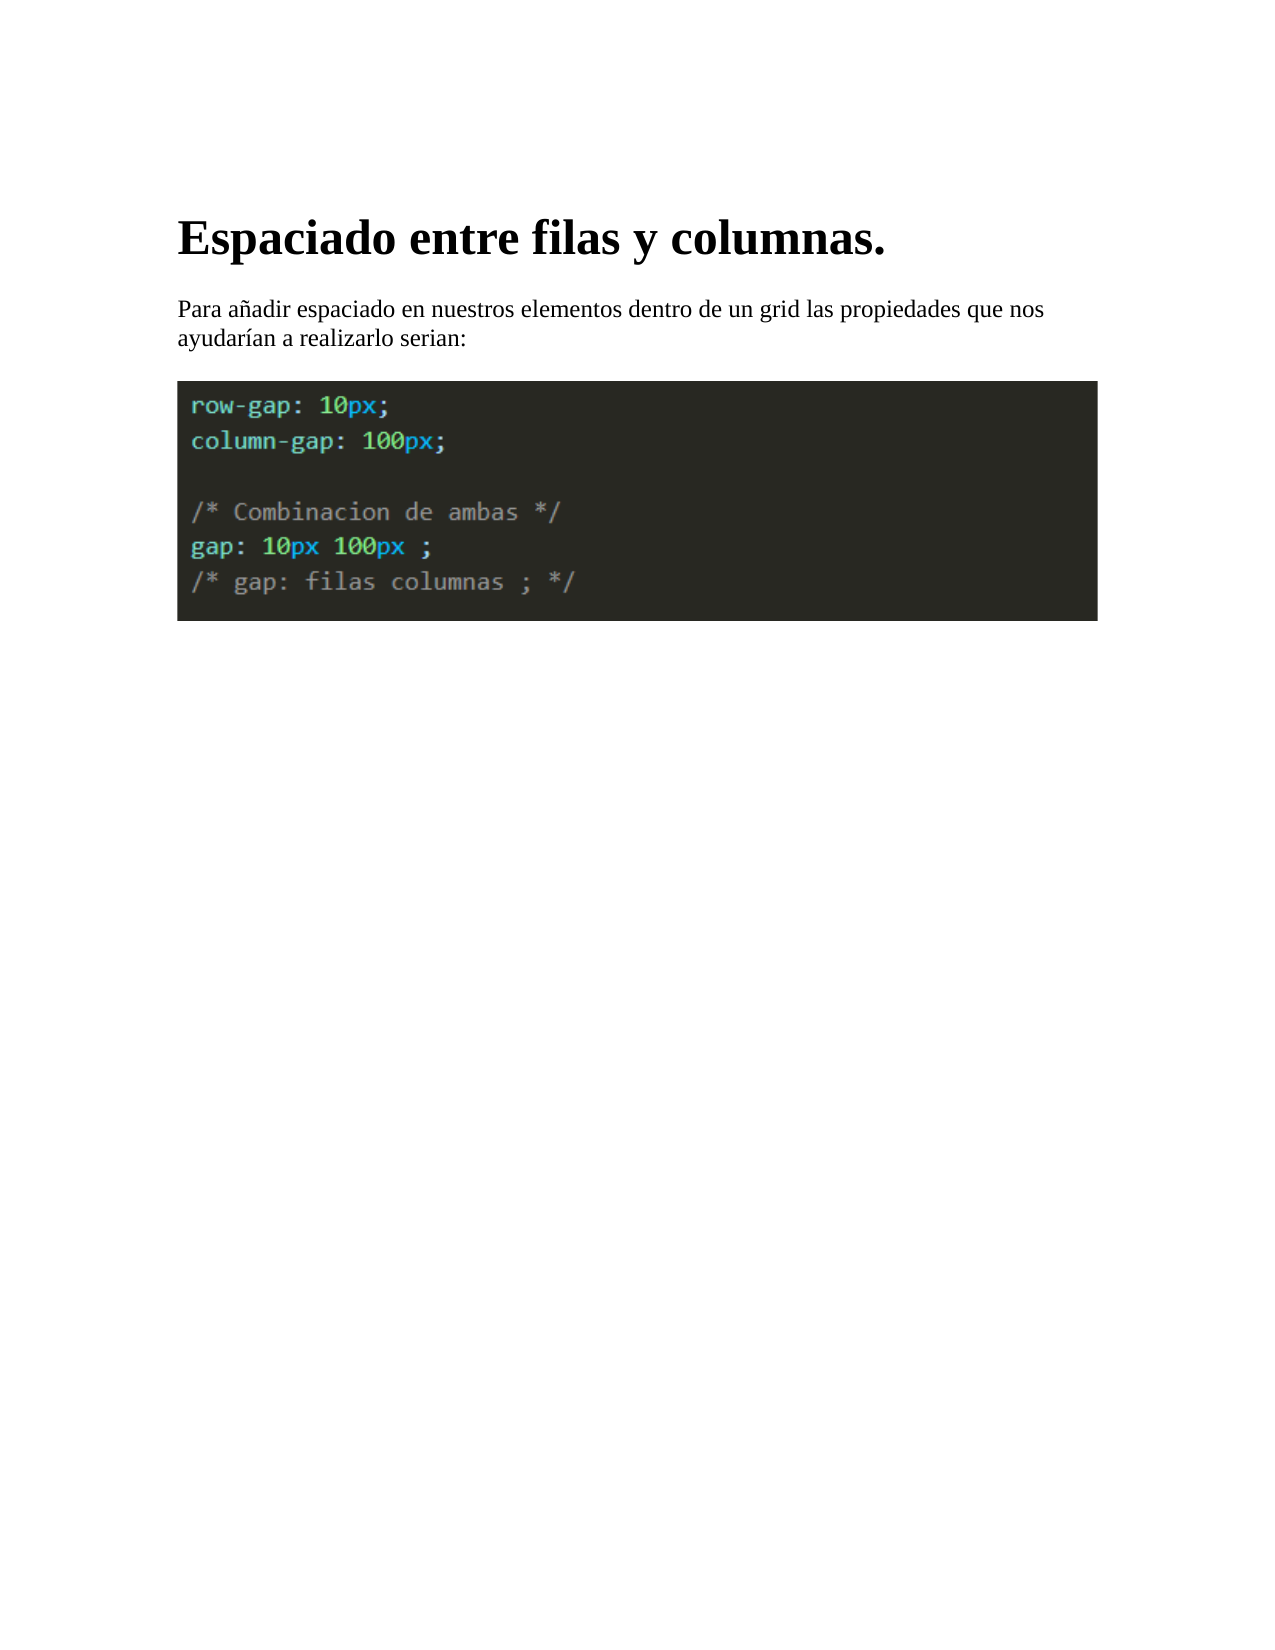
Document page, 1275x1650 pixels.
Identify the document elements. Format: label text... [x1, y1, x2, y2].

picture [177, 381, 1098, 621]
subtitle Para añadir espaciado en nuestros elementos dentro de un grid las propiedades que nos ayudarían a realizarlo serian: [177, 294, 1098, 352]
subtitle Espaciado entre filas y columnas. [177, 208, 1098, 265]
